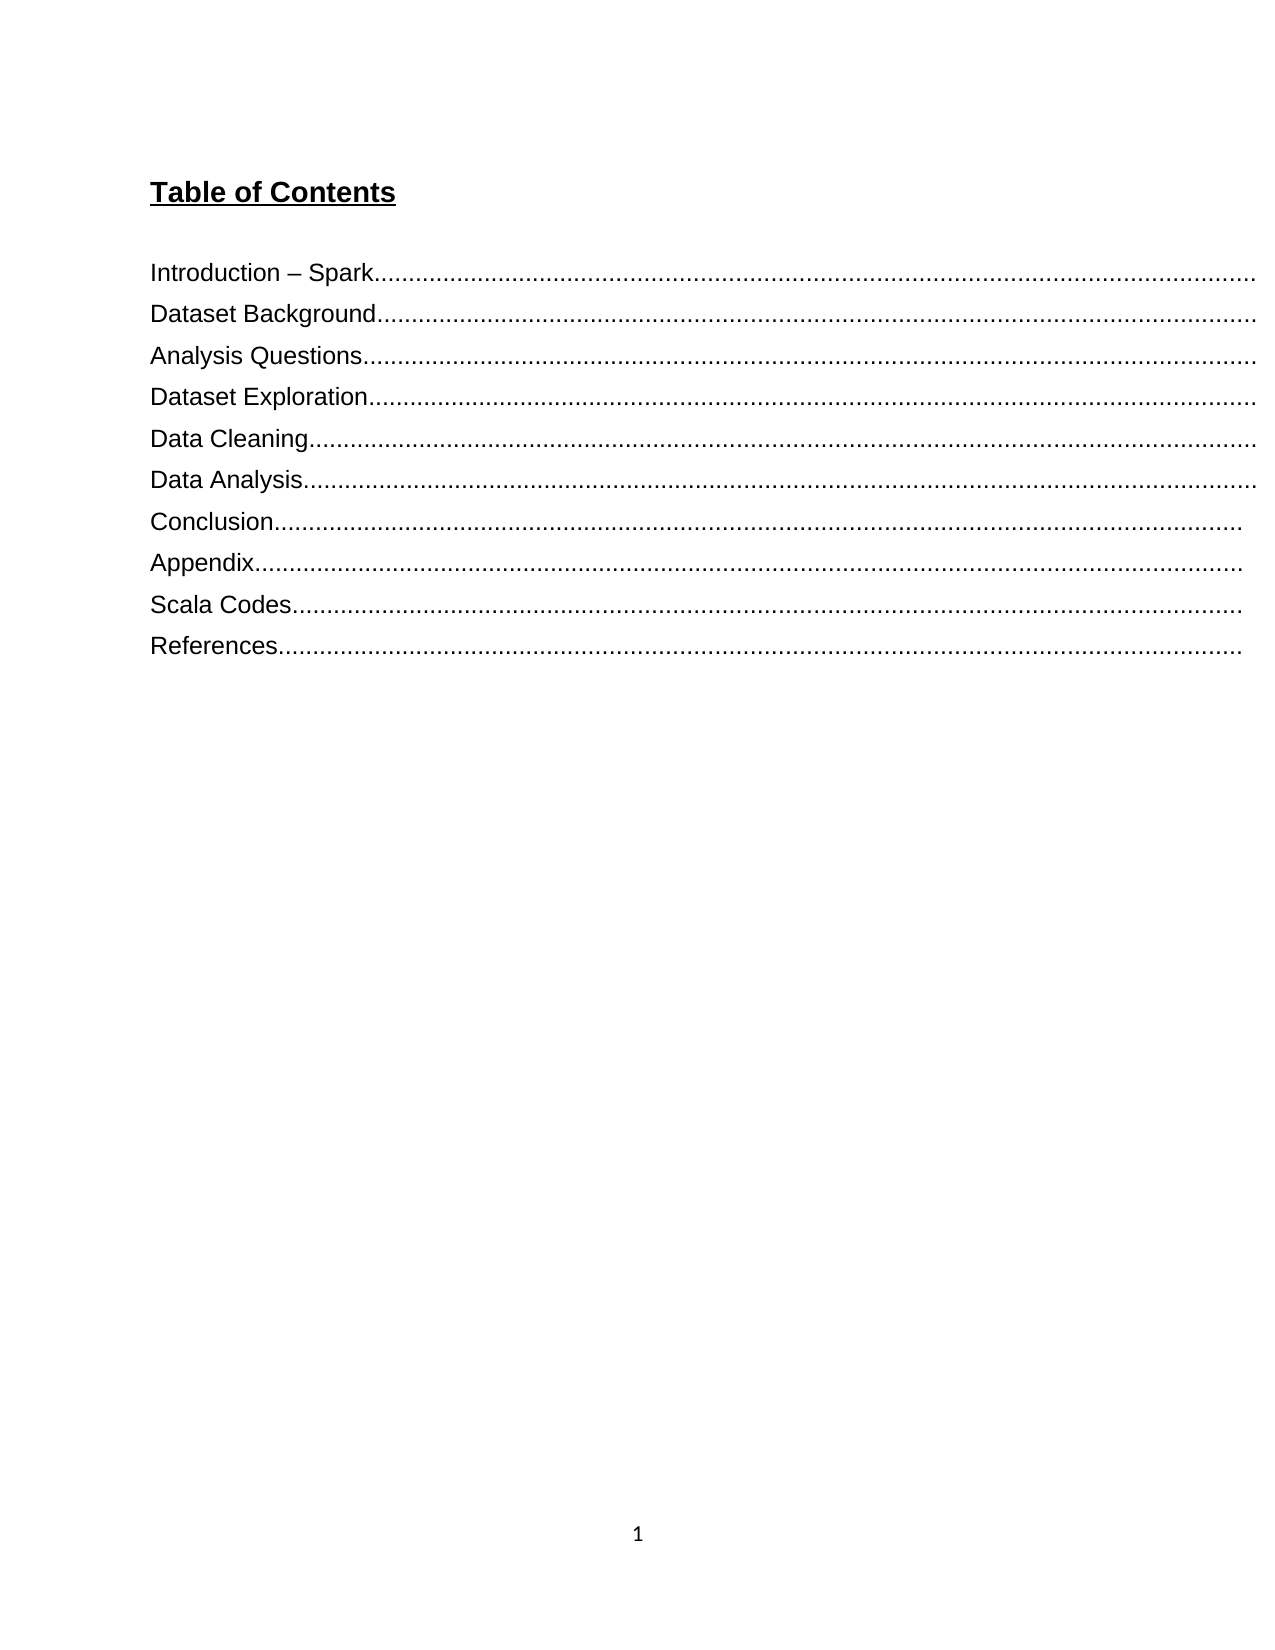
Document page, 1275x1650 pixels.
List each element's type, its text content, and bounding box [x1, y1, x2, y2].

text Data Analysis 6 [150, 465, 1125, 494]
text Dataset Background 2 [150, 299, 1125, 328]
text Appendix 11 [150, 548, 1125, 577]
text Data Cleaning 4 [150, 424, 1125, 453]
text Conclusion 10 [150, 507, 1125, 536]
text Introduction – Spark 2 [150, 258, 1125, 287]
text Dataset Exploration 3 [150, 382, 1125, 411]
text References 20 [150, 631, 1125, 660]
text Scala Codes 17 [150, 590, 1125, 618]
text Analysis Questions 3 [150, 341, 1125, 370]
